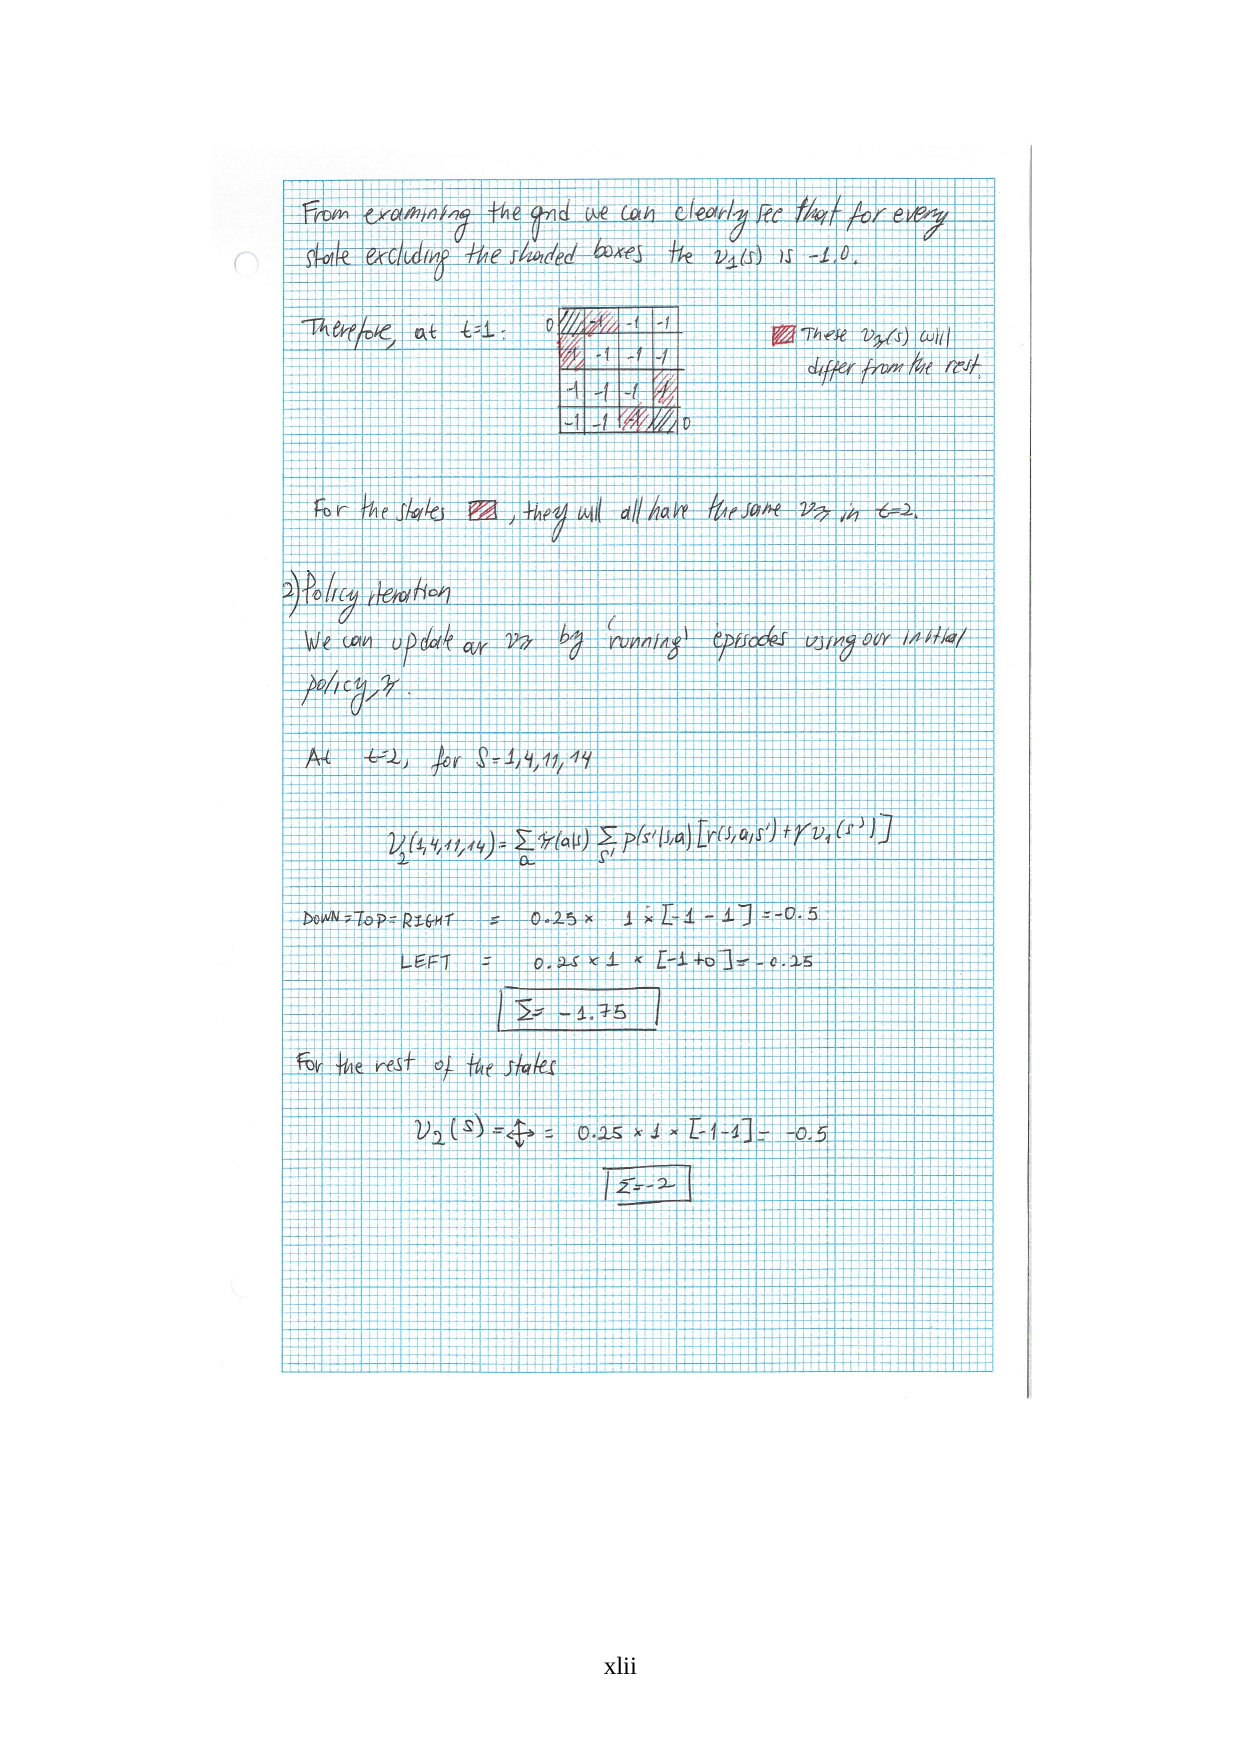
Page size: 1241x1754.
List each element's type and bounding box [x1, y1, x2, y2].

picture [206, 141, 1033, 1404]
